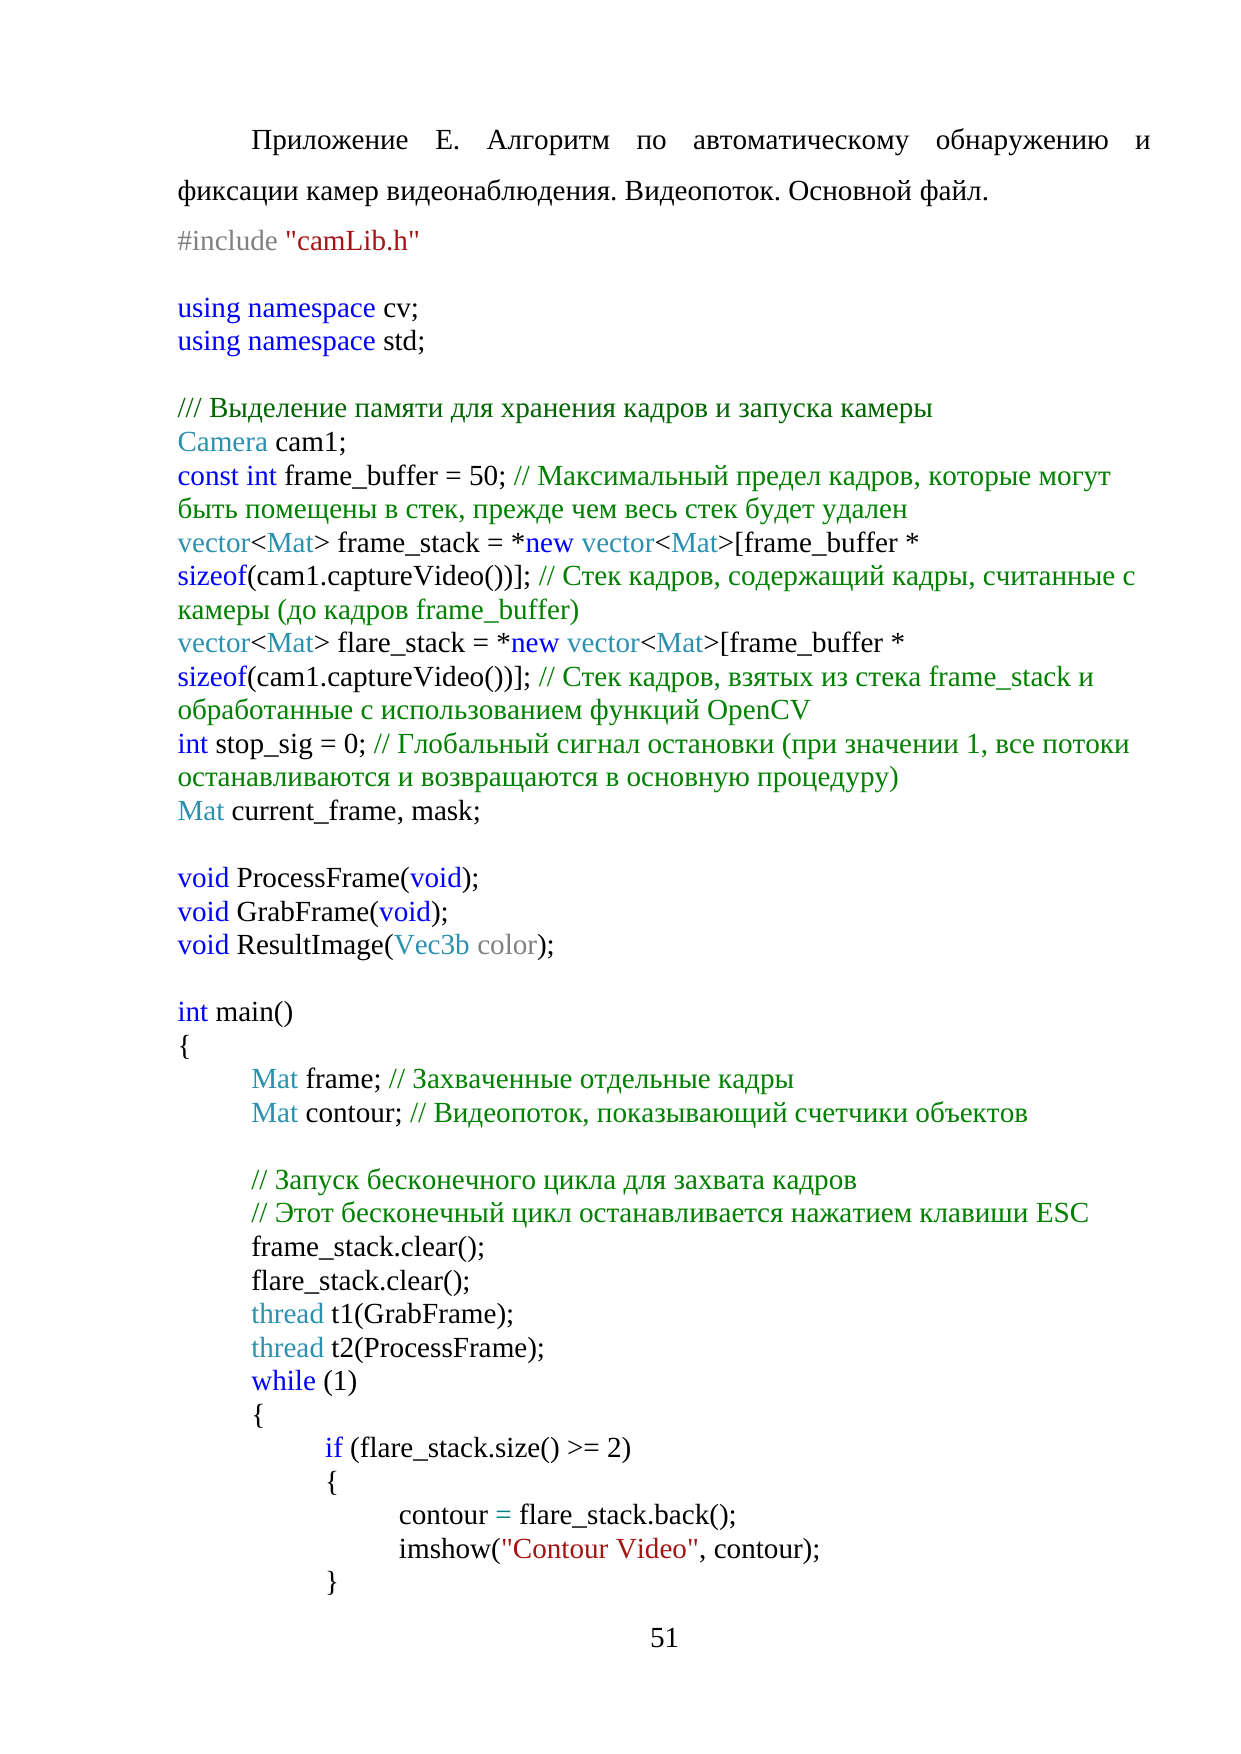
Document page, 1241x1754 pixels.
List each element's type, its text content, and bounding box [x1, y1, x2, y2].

text // Этот бесконечный цикл останавливается нажатием клавиши ESC [177, 1196, 1152, 1229]
text thread t2(ProcessFrame); [177, 1330, 1152, 1363]
text /// Выделение памяти для хранения кадров и запуска камеры [177, 391, 1152, 424]
text void ResultImage(Vec3b color); [177, 927, 1152, 961]
text { [177, 1397, 1152, 1430]
text Camera cam1; [177, 424, 1152, 458]
text void GrabFrame(void); [177, 894, 1152, 927]
text vector<Mat> flare_stack = *new vector<Mat>[frame_buffer * sizeof(cam1.captureVideo())]; // Cтек кадров, взятых из стека frame_stack и обработанные с использованием функций OpenCV [177, 625, 1152, 726]
text Mat contour; // Видеопоток, показывающий счетчики объектов [177, 1095, 1152, 1128]
text } [177, 1564, 1152, 1598]
text using namespace cv; [177, 290, 1152, 323]
text { [177, 1028, 1152, 1061]
text Mat frame; // Захваченные отдельные кадры [177, 1061, 1152, 1095]
text frame_stack.clear(); [177, 1229, 1152, 1263]
text // Запуск бесконечного цикла для захвата кадров [177, 1162, 1152, 1196]
text Mat current_frame, mask; [177, 793, 1152, 827]
text while (1) [177, 1363, 1152, 1397]
text const int frame_buffer = 50; // Максимальный предел кадров, которые могут быть помещены в стек, прежде чем весь стек будет удален [177, 458, 1152, 525]
text if (flare_stack.size() >= 2) [177, 1430, 1152, 1464]
text { [177, 1464, 1152, 1497]
text flare_stack.clear(); [177, 1263, 1152, 1296]
subtitle Приложение Е. Алгоритм по автоматическому обнаружению и фиксации камер видеонаблюдения. Видеопоток. Основной файл. [177, 122, 1152, 206]
text thread t1(GrabFrame); [177, 1296, 1152, 1330]
text imshow("Contour Video", contour); [177, 1531, 1152, 1564]
text int stop_sig = 0; // Глобальный сигнал остановки (при значении 1, все потоки останавливаются и возвращаются в основную процедуру) [177, 726, 1152, 793]
text contour = flare_stack.back(); [177, 1497, 1152, 1531]
text #include "camLib.h" [177, 223, 1152, 256]
text void ProcessFrame(void); [177, 860, 1152, 894]
text int main() [177, 994, 1152, 1028]
text using namespace std; [177, 323, 1152, 357]
text vector<Mat> frame_stack = *new vector<Mat>[frame_buffer * sizeof(cam1.captureVideo())]; // Cтек кадров, содержащий кадры, считанные с камеры (до кадров frame_buffer) [177, 525, 1152, 625]
